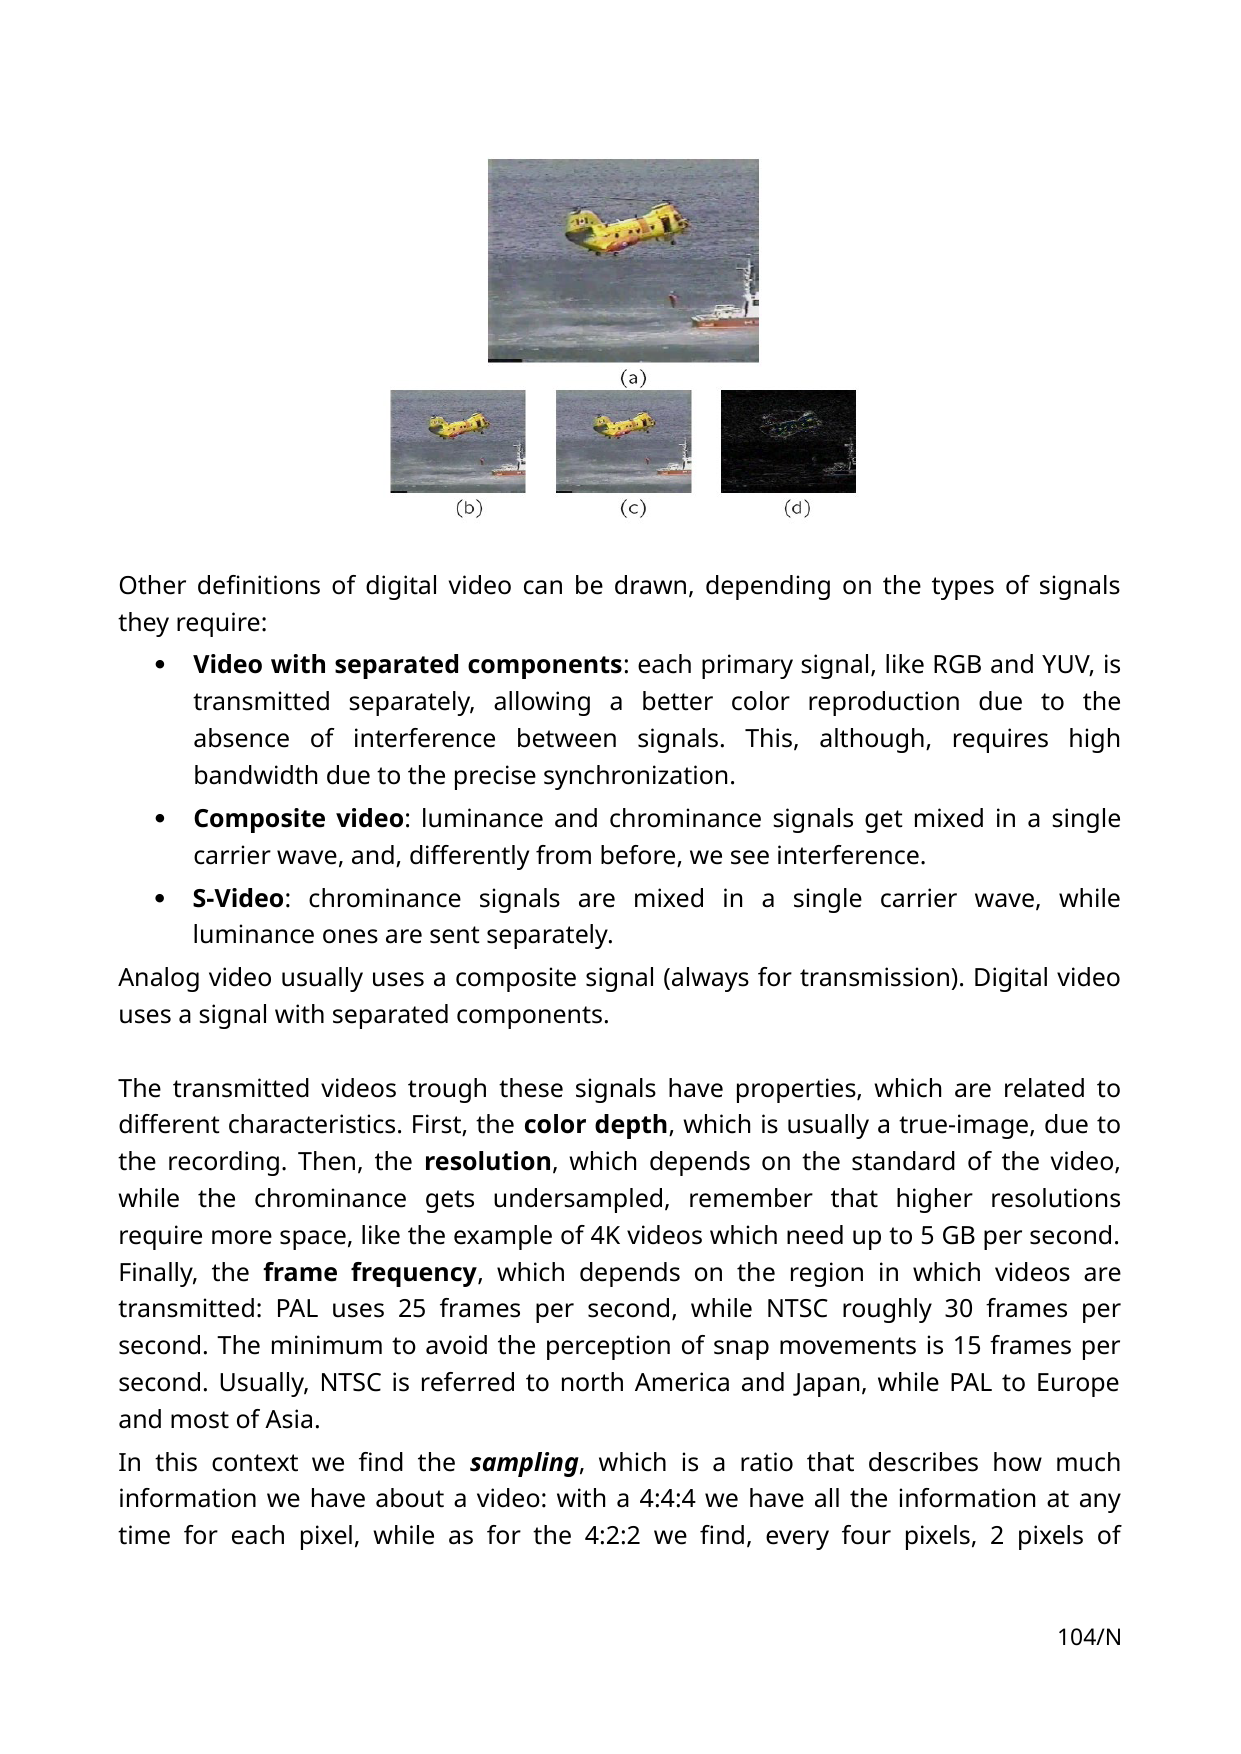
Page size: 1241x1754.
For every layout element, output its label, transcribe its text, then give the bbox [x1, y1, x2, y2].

text Other definitions of digital video can be drawn, depending on the types of signals they require: [118, 567, 1122, 638]
picture [368, 147, 872, 529]
text Analog video usually uses a composite signal (always for transmission). Digital video uses a signal with separated components. [118, 960, 1122, 1031]
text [118, 1444, 1122, 1552]
list Video with separated components: each primary signal, like RGB and YUV, is transmitted separately, allowing a better color reproduction due to the absence of interference between signals. This, although, requires high bandwidth due to the precise synchronization. [156, 647, 1122, 792]
text The transmitted videos trough these signals have properties, which are related to different characteristics. First, the color depth, which is usually a true-image, due to the recording. Then, the resolution, which depends on the standard of the video, while the chrominance gets undersampled, remember that higher resolutions require more space, like the example of 4K videos which need up to 5 GB per second. Finally, the frame frequency, which depends on the region in which videos are transmitted: PAL uses 25 frames per second, while NTSC roughly 30 frames per second. The minimum to avoid the perception of snap movements is 15 frames per second. Usually, NTSC is referred to north America and Japan, while PAL to Europe and most of Asia. [118, 1070, 1122, 1435]
list S-Video: chrominance signals are mixed in a single carrier wave, while luminance ones are sent separately. [155, 880, 1122, 951]
list Composite video: luminance and chrominance signals get mixed in a single carrier wave, and, differently from before, we see interference. [156, 801, 1122, 871]
